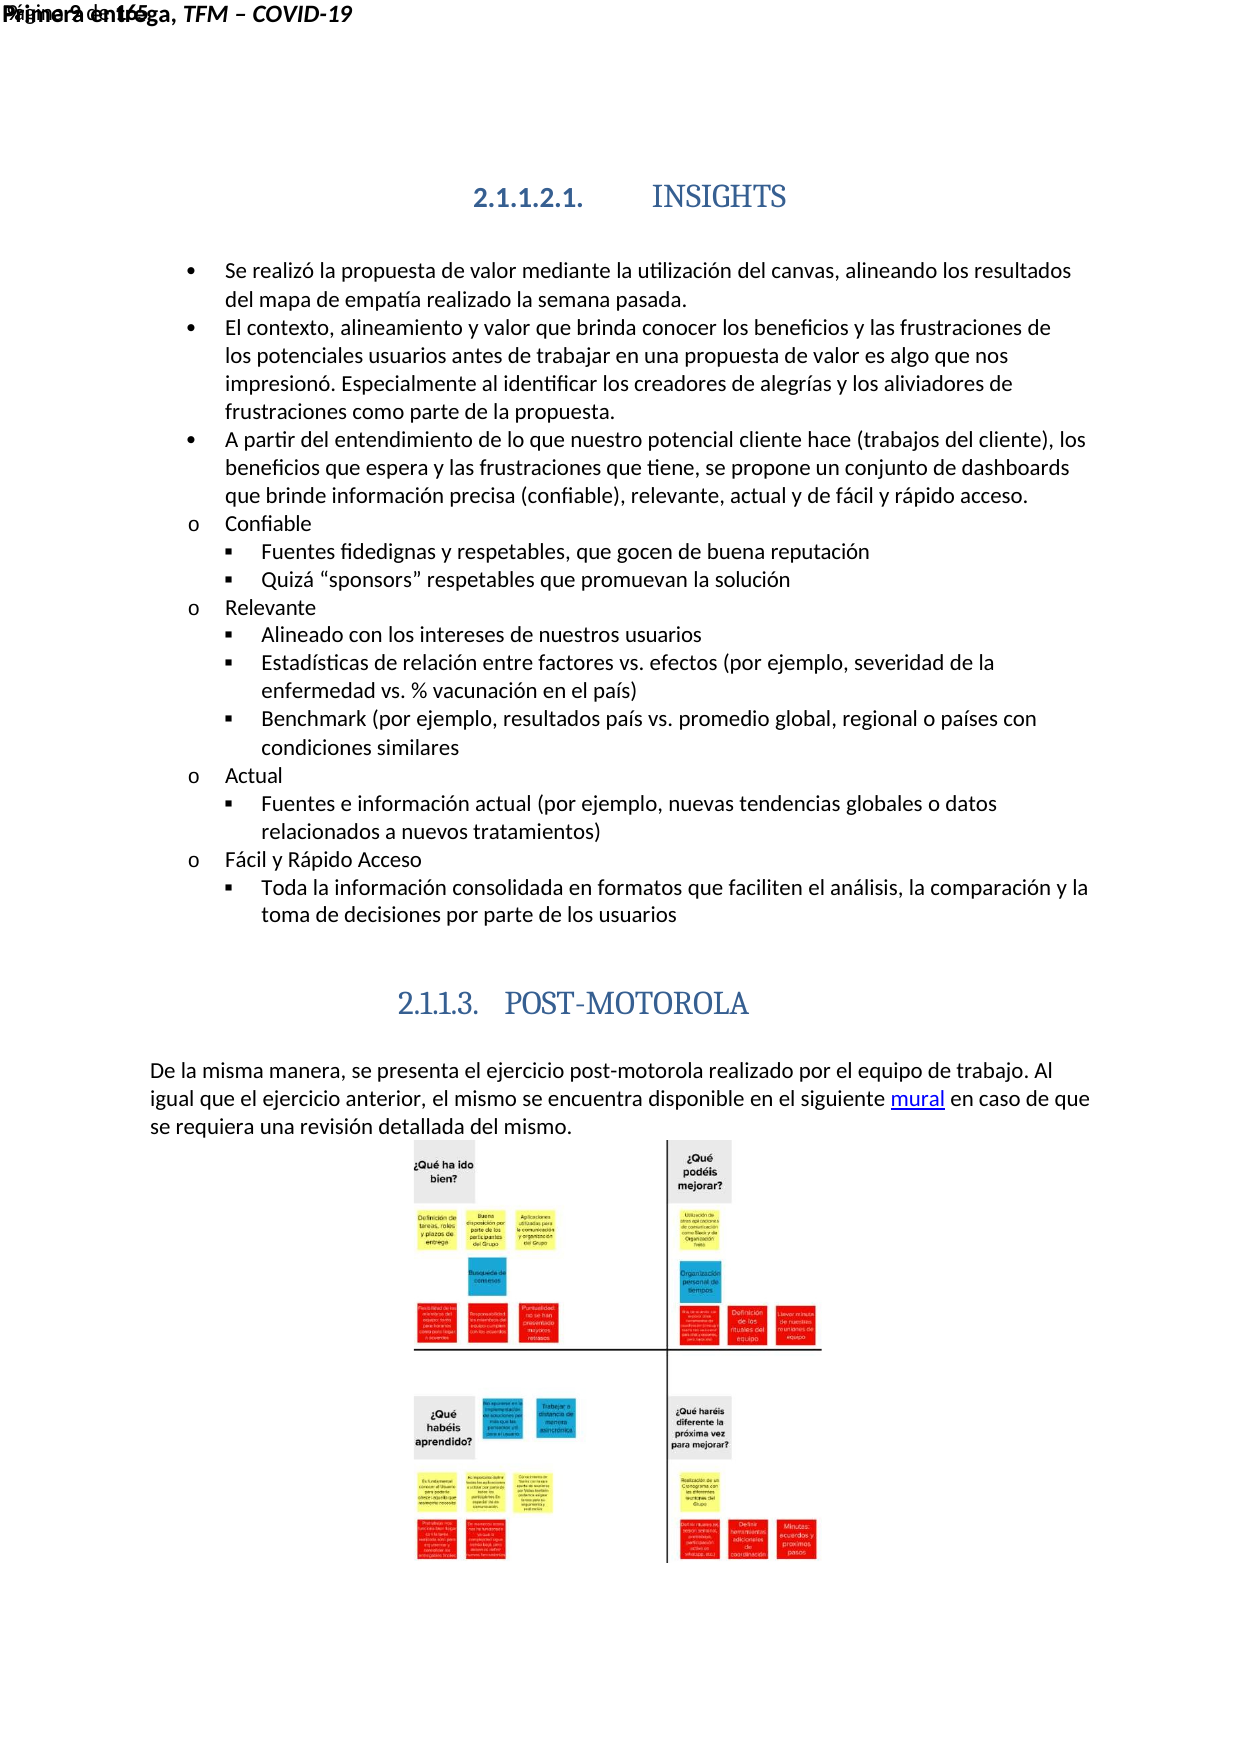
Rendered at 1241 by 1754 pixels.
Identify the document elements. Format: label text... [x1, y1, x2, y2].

list Benchmark (por ejemplo, resultados país vs. promedio global, regional o países con condiciones similares [224, 704, 1037, 761]
subtitle INSIGHTS [473, 177, 1171, 215]
list Actual [187, 761, 1171, 789]
list A partir del entendimiento de lo que nuestro potencial cliente hace (trabajos del cliente), los beneficios que espera y las frustraciones que tiene, se propone un conjunto de dashboards que brinde información precisa (confiable), relevante, actual y de fácil y rápido acceso. [187, 425, 1086, 509]
list Fuentes fidedignas y respetables, que gocen de buena reputación [224, 537, 1171, 565]
list Quizá “sponsors” respetables que promuevan la solución [224, 565, 1171, 593]
list Confiable [187, 509, 1171, 537]
picture [413, 1140, 822, 1563]
list Estadísticas de relación entre factores vs. efectos (por ejemplo, severidad de la enfermedad vs. % vacunación en el país) [224, 648, 995, 704]
list Toda la información consolidada en formatos que faciliten el análisis, la comparación y la toma de decisiones por parte de los usuarios [224, 873, 1088, 929]
list Se realizó la propuesta de valor mediante la utilización del canvas, alineando los resultados del mapa de empatía realizado la semana pasada. [187, 257, 1071, 313]
list Fuentes e información actual (por ejemplo, nuevas tendencias globales o datos relacionados a nuevos tratamientos) [224, 789, 997, 845]
list Alineado con los intereses de nuestros usuarios [224, 621, 1171, 648]
subtitle POST-MOTOROLA [398, 984, 1171, 1022]
text De la misma manera, se presenta el ejercicio post-motorola realizado por el equipo de trabajo. Al igual que el ejercicio anterior, el mismo se encuentra disponible en el siguiente mural en caso de que se requiera una revisión detallada del mismo. [150, 1056, 1090, 1140]
list Relevante [187, 593, 1171, 621]
list El contexto, alineamiento y valor que brinda conocer los beneficios y las frustraciones de los potenciales usuarios antes de trabajar en una propuesta de valor es algo que nos impresionó. Especialmente al identificar los creadores de alegrías y los aliviadores de frustraciones como parte de la propuesta. [187, 313, 1082, 425]
list Fácil y Rápido Acceso [187, 845, 1171, 873]
